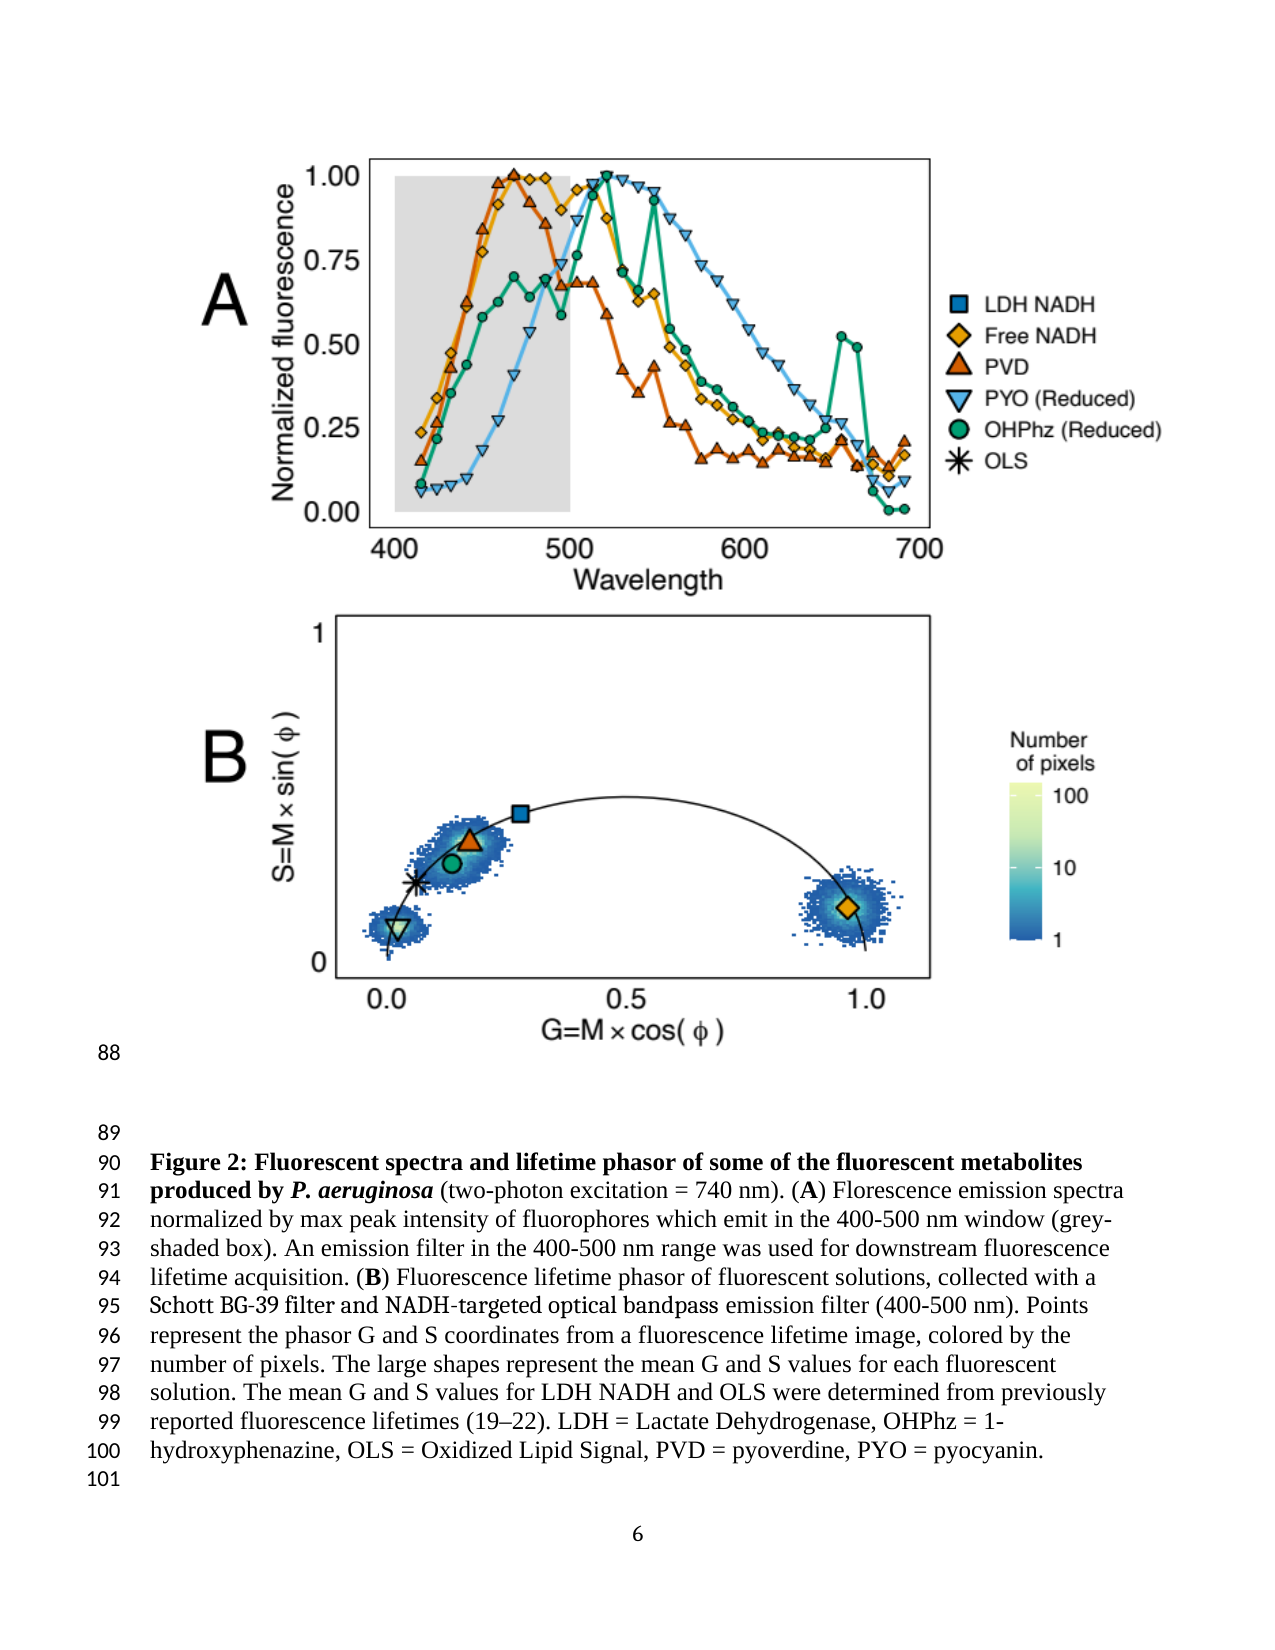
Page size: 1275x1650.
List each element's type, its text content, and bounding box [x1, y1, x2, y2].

text Figure 2: Fluorescent spectra and lifetime phasor of some of the fluorescent metabolites produced by P. aeruginosa (two-photon excitation = 740 nm). (A) Florescence emission spectra normalized by max peak intensity of fluorophores which emit in the 400-500 nm window (grey-shaded box). An emission filter in the 400-500 nm range was used for downstream fluorescence lifetime acquisition. (B) Fluorescence lifetime phasor of fluorescent solutions, collected with a Schott BG-39 filter and NADH-targeted optical bandpass emission filter (400-500 nm). Points represent the phasor G and S coordinates from a fluorescence lifetime image, colored by the number of pixels. The large shapes represent the mean G and S values for each fluorescent solution. The mean G and S values for LDH NADH and OLS were determined from previously reported fluorescence lifetimes (19–22). LDH = Lactate Dehydrogenase, OHPhz = 1-hydroxyphenazine, OLS = Oxidized Lipid Signal, PVD = pyoverdine, PYO = pyocyanin. [150, 1147, 1125, 1464]
